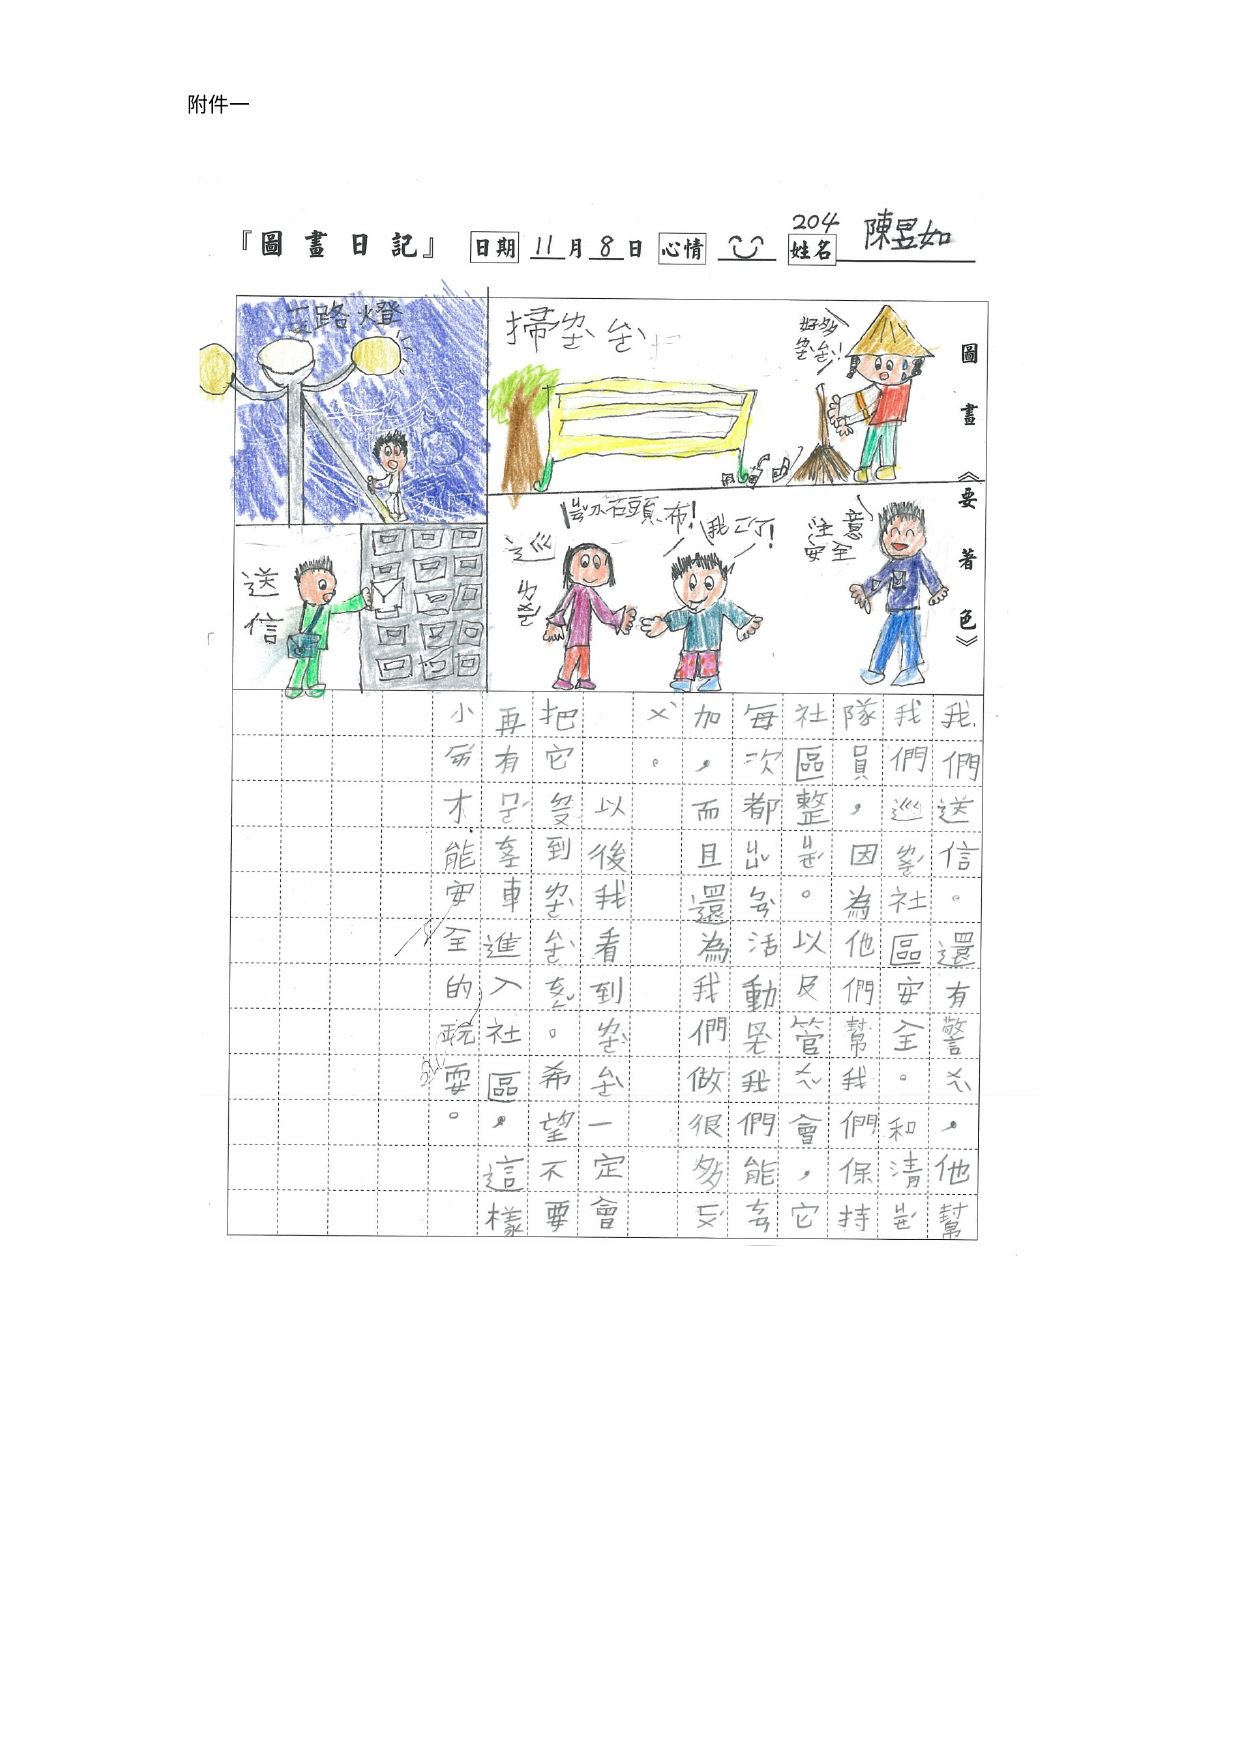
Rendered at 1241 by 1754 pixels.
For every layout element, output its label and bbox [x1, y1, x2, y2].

picture [187, 164, 1053, 1389]
